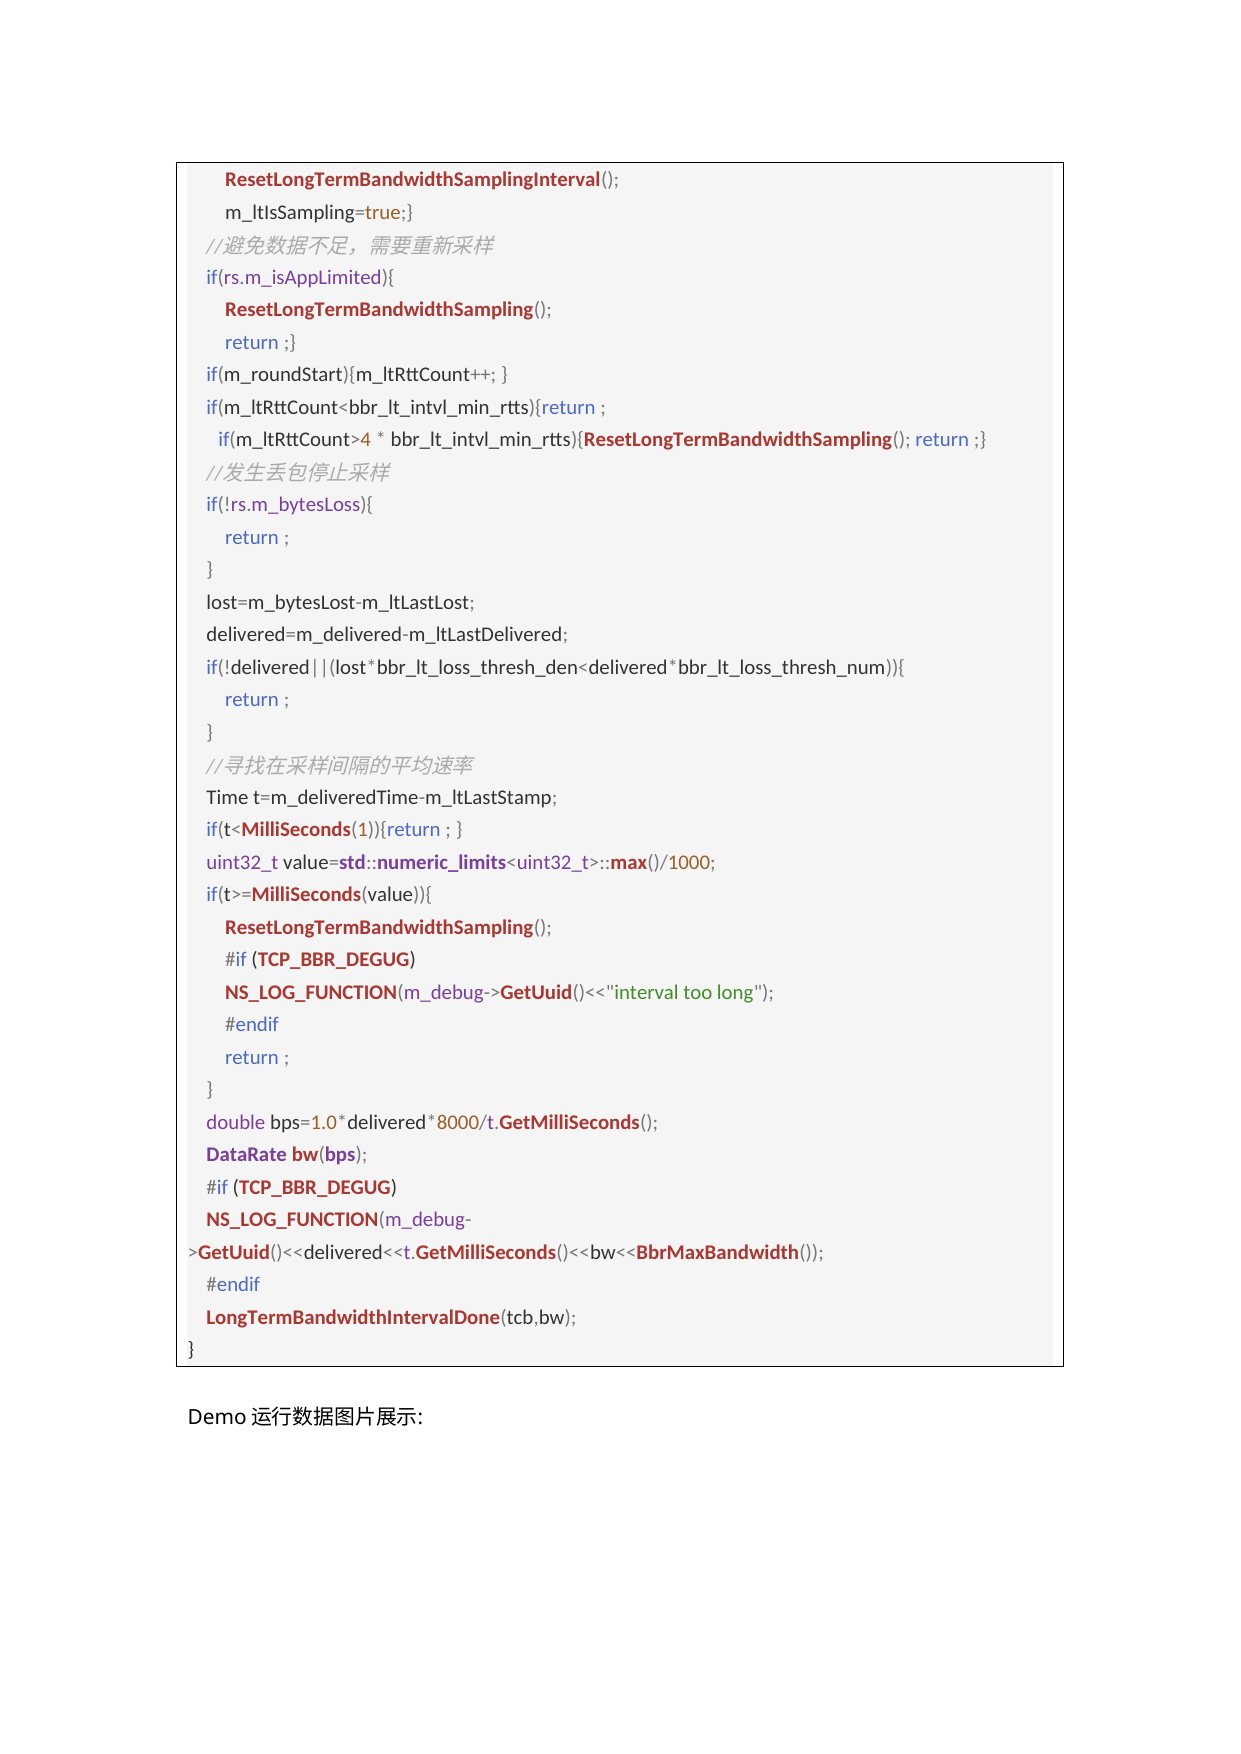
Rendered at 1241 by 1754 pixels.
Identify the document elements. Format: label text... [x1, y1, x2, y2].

text Demo运行数据图片展示: [187, 1399, 1053, 1432]
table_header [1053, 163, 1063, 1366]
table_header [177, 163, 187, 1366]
